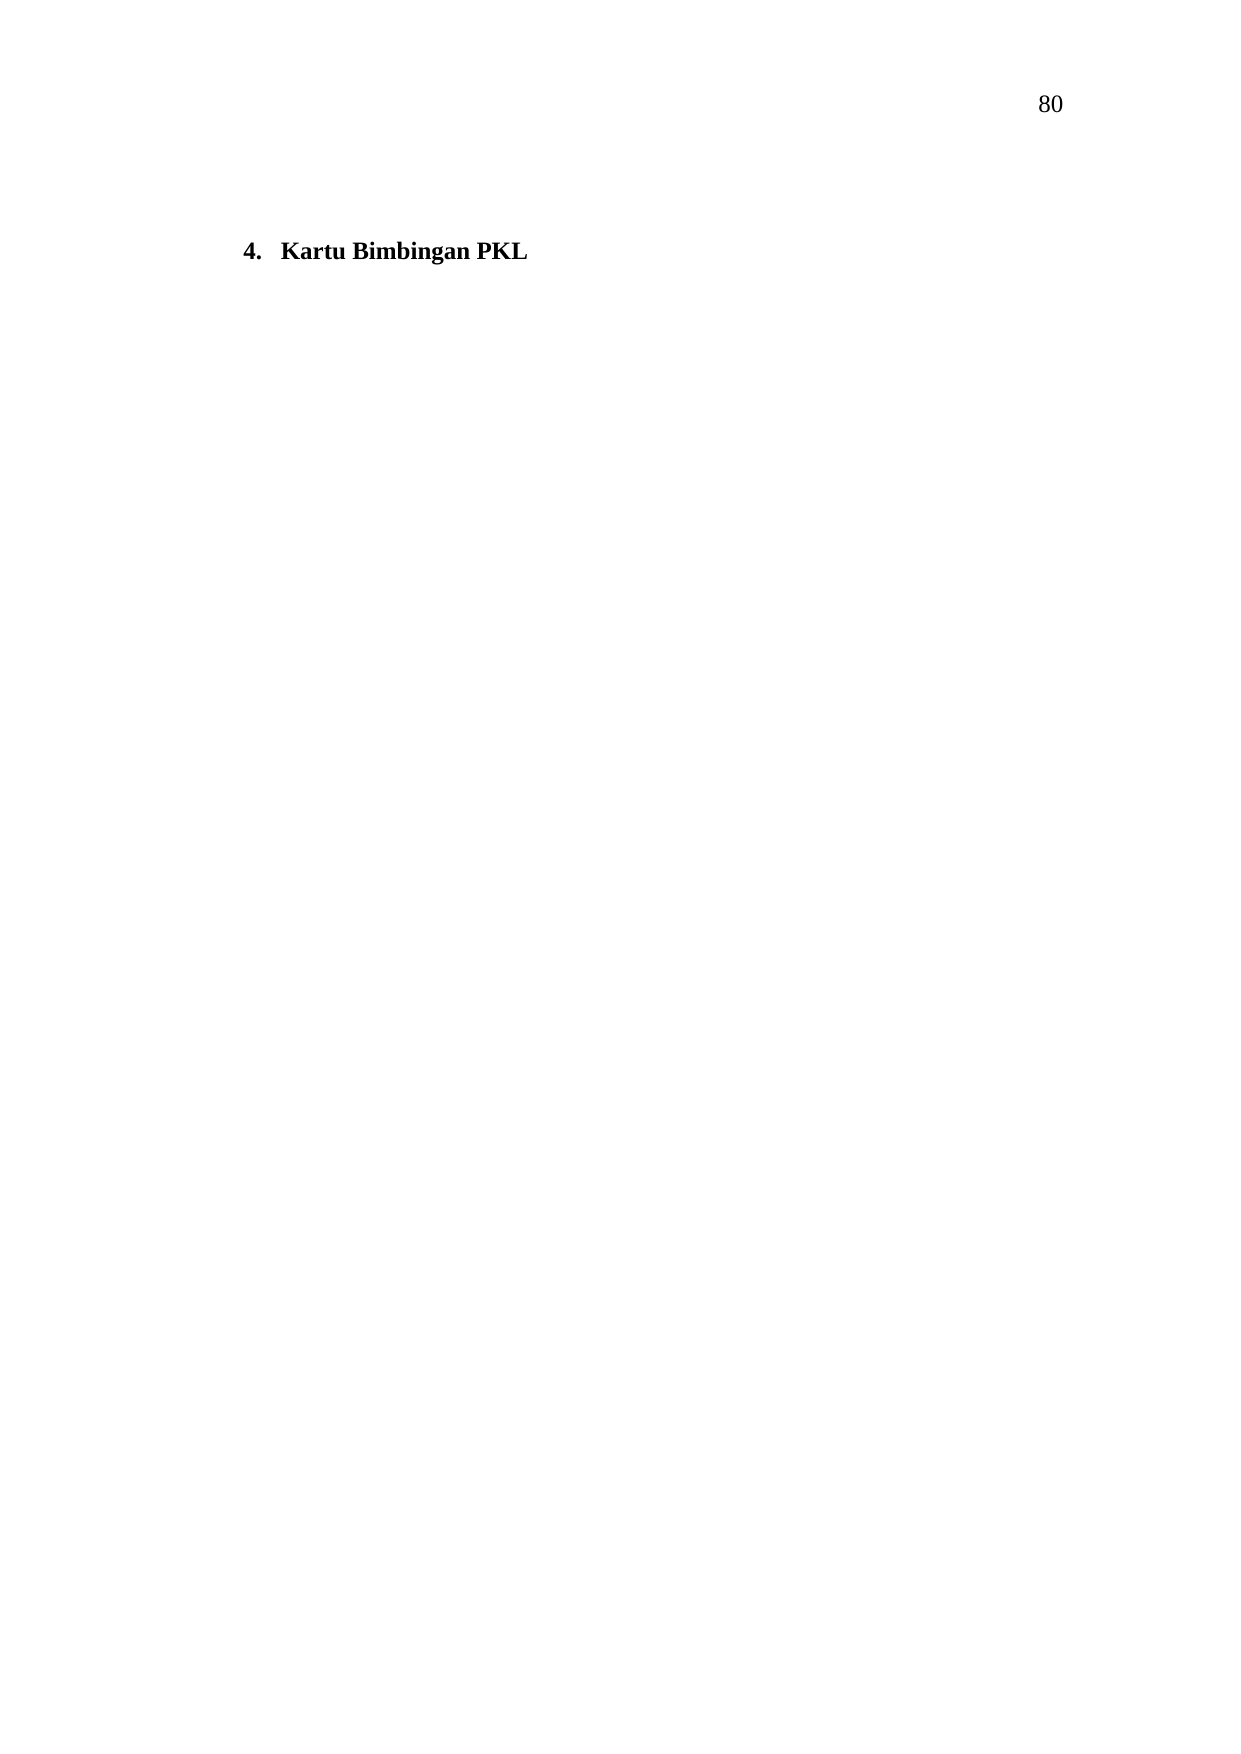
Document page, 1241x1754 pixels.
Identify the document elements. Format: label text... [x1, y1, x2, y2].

subtitle Kartu Bimbingan PKL [243, 236, 1063, 265]
